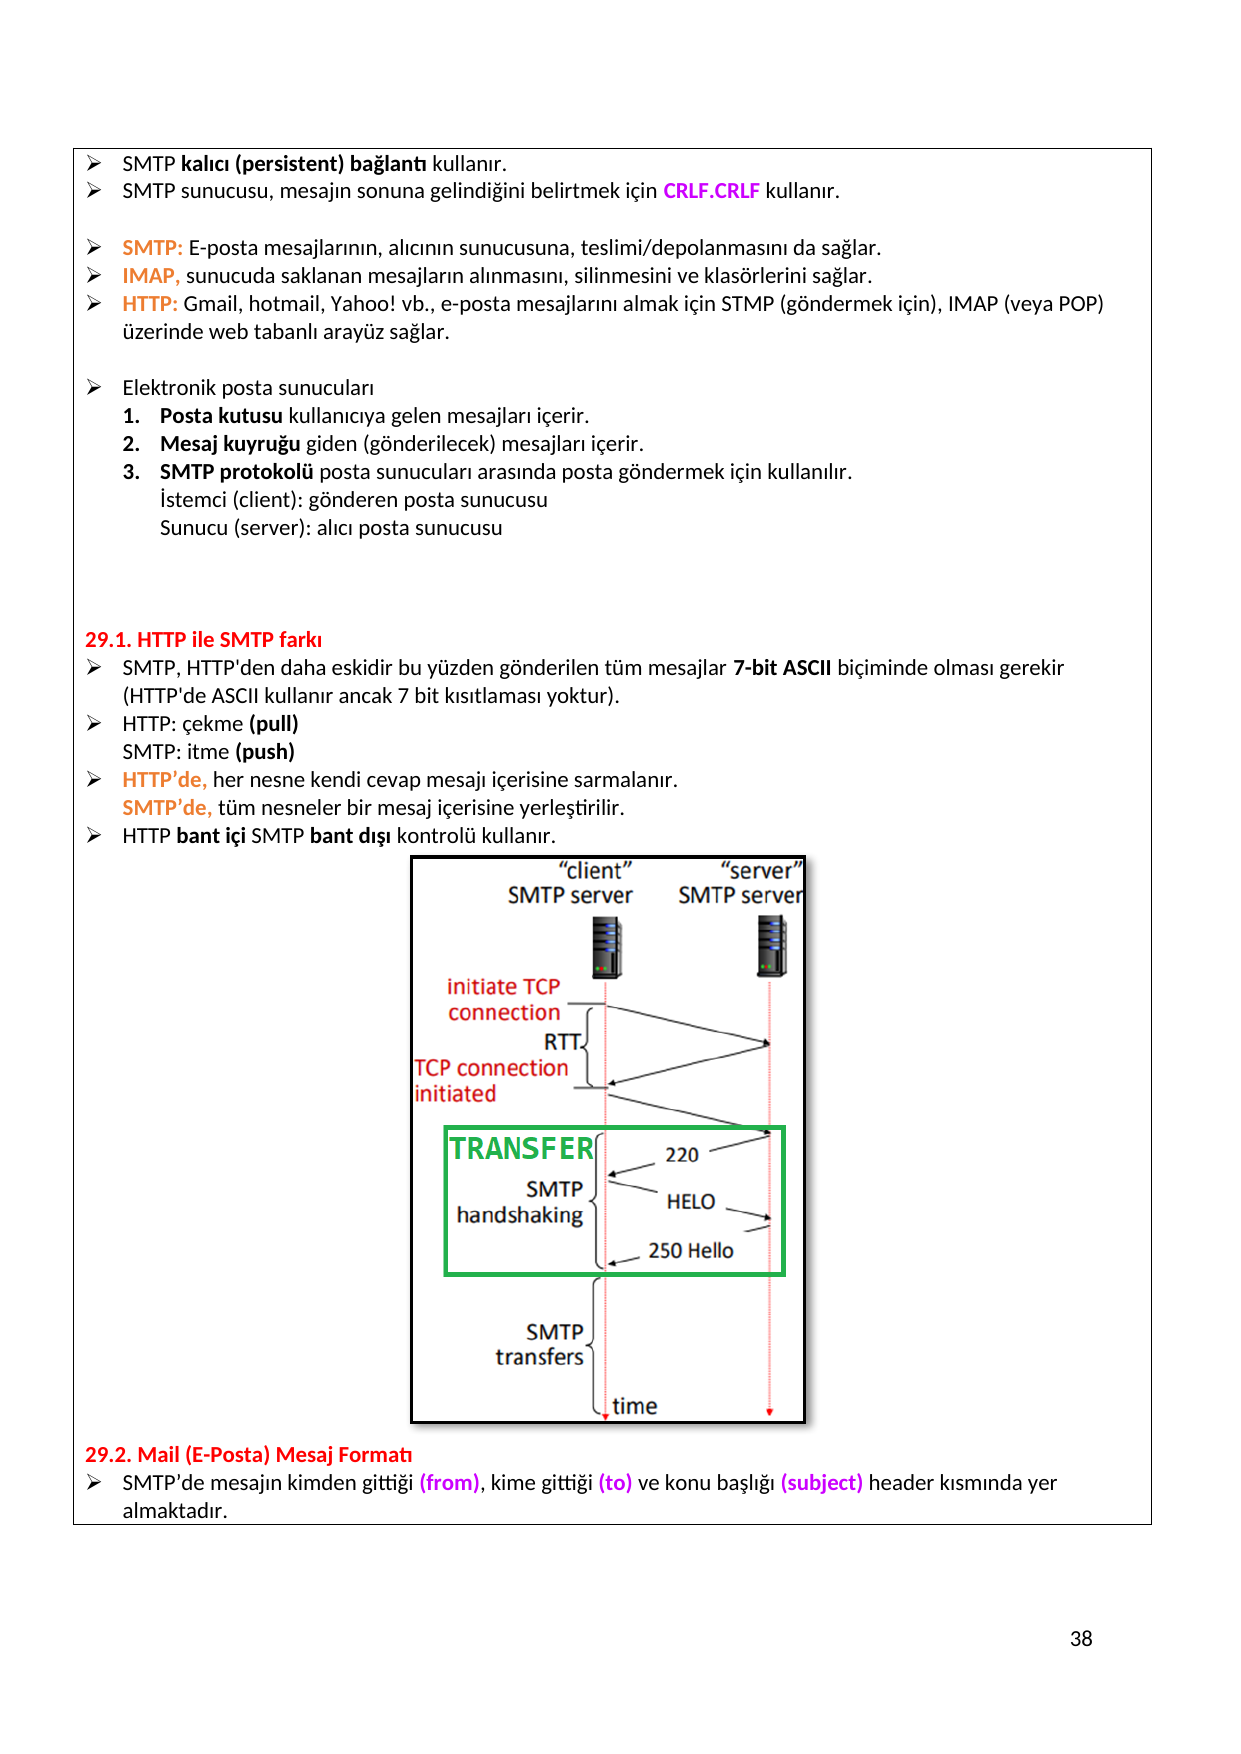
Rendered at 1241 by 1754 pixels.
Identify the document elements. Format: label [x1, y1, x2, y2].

picture [413, 859, 803, 1421]
table_header [74, 149, 1151, 1524]
